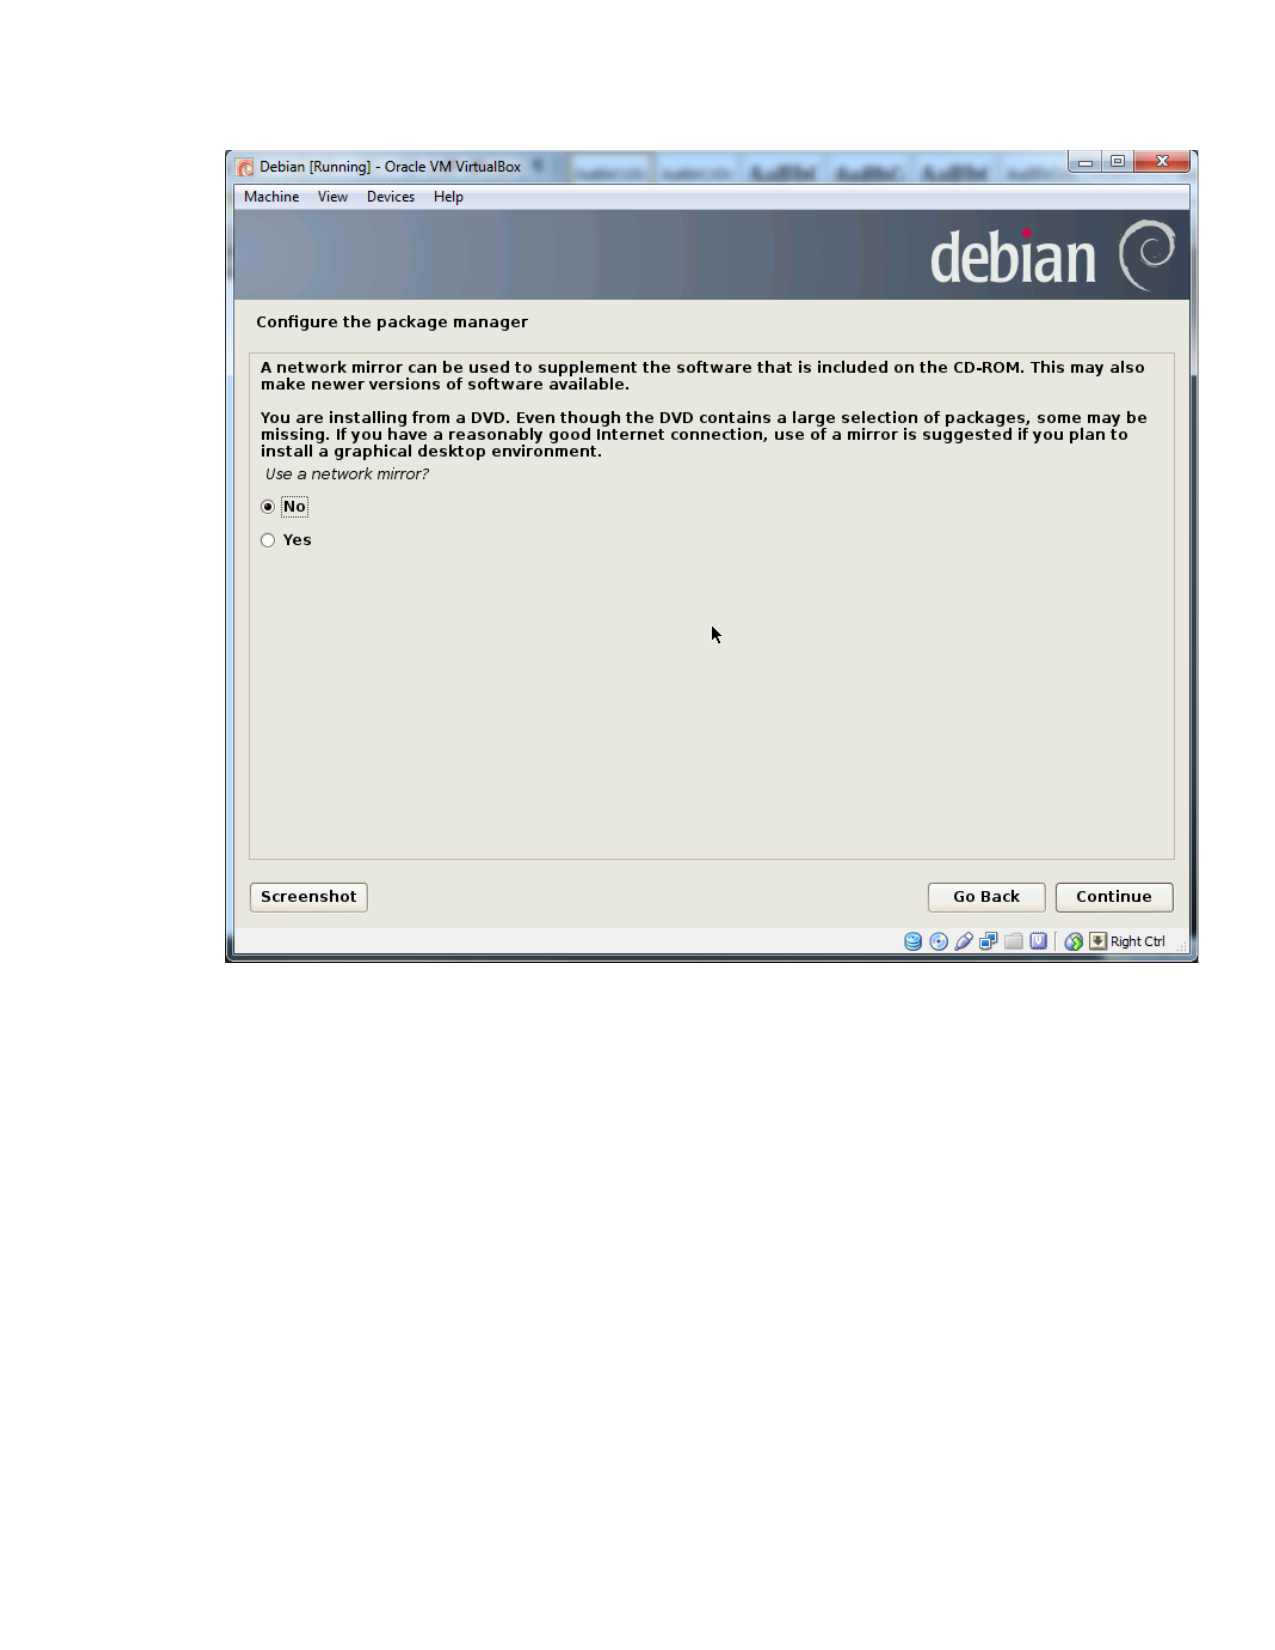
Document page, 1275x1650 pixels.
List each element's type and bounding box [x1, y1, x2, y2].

picture [225, 150, 1199, 963]
